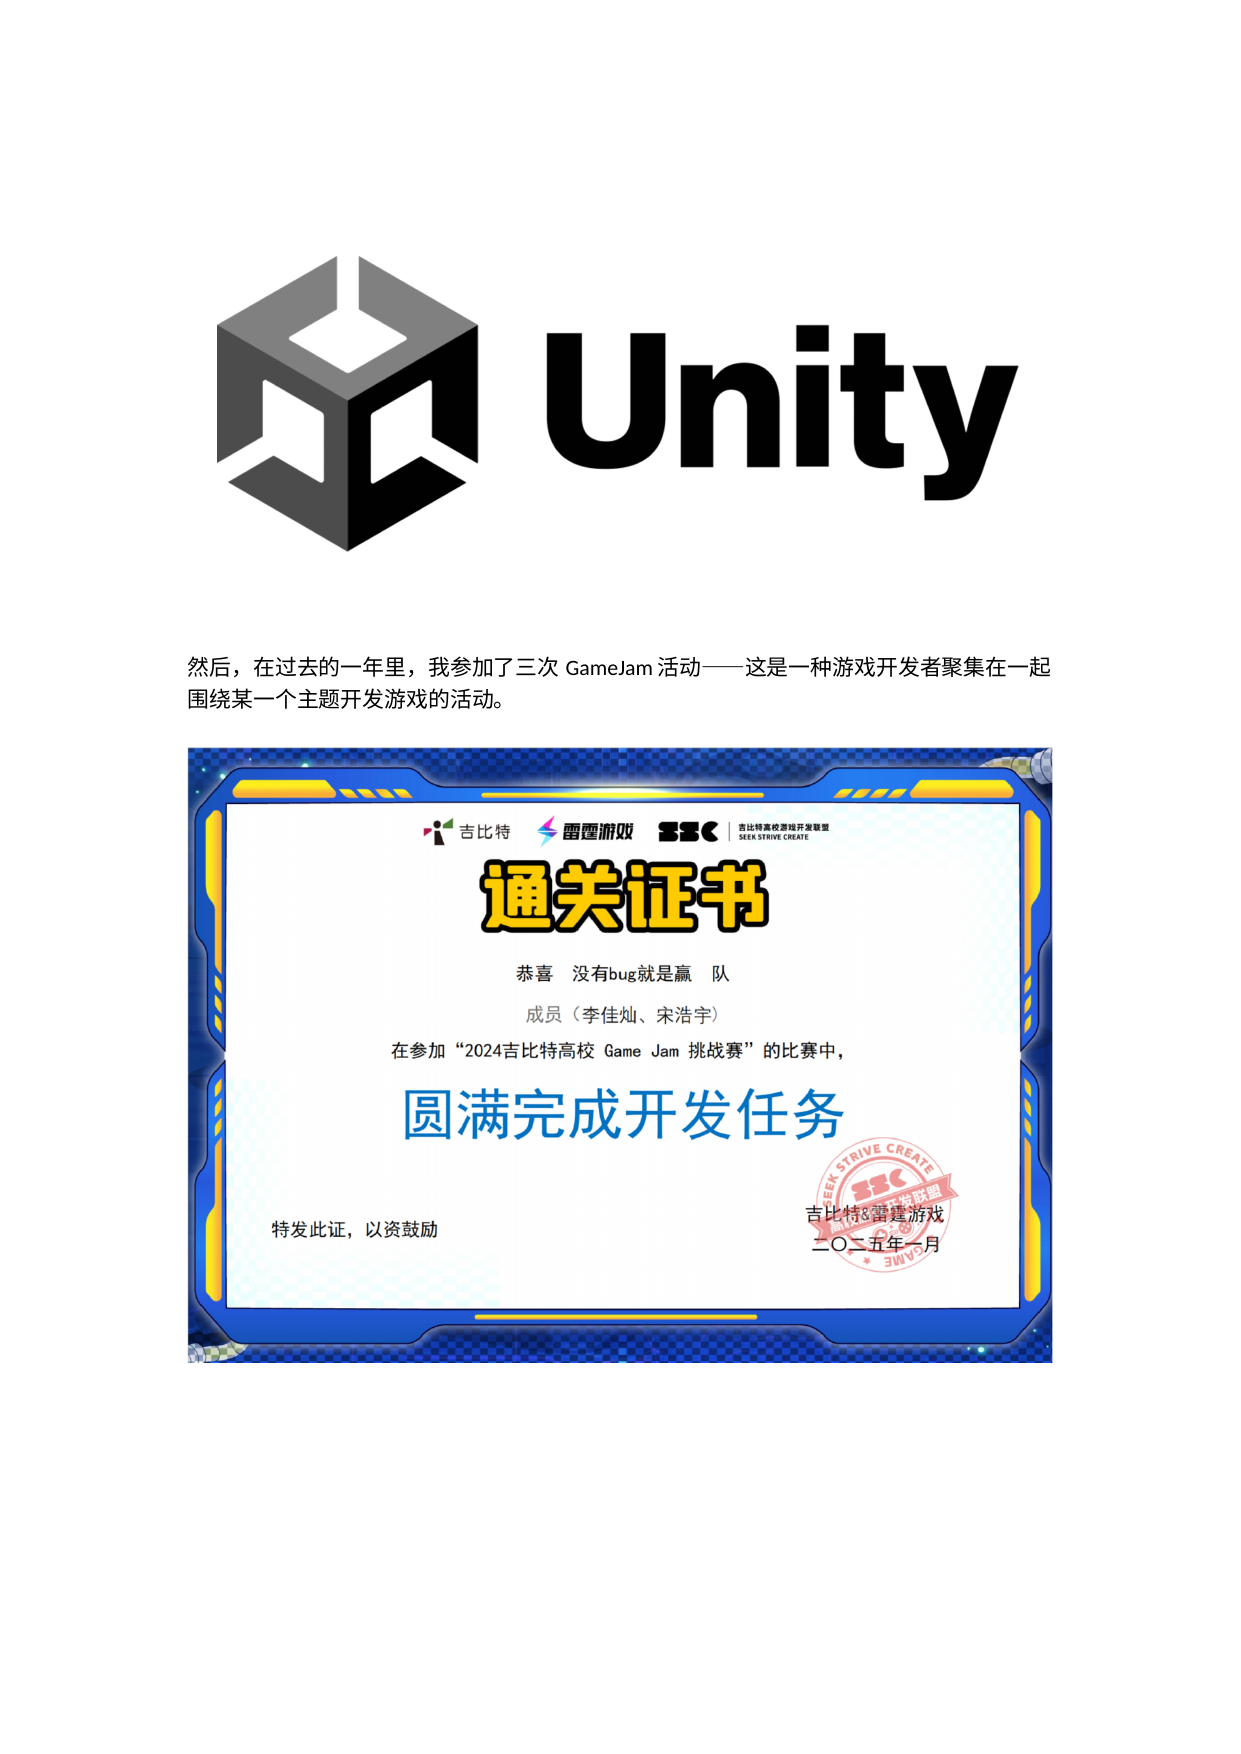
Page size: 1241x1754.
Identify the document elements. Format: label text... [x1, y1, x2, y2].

picture [187, 162, 1052, 648]
picture [187, 747, 1053, 1363]
text 然后，在过去的一年里，我参加了三次GameJam活动——这是一种游戏开发者聚集在一起围绕某一个主题开发游戏的活动。 [187, 649, 1053, 714]
